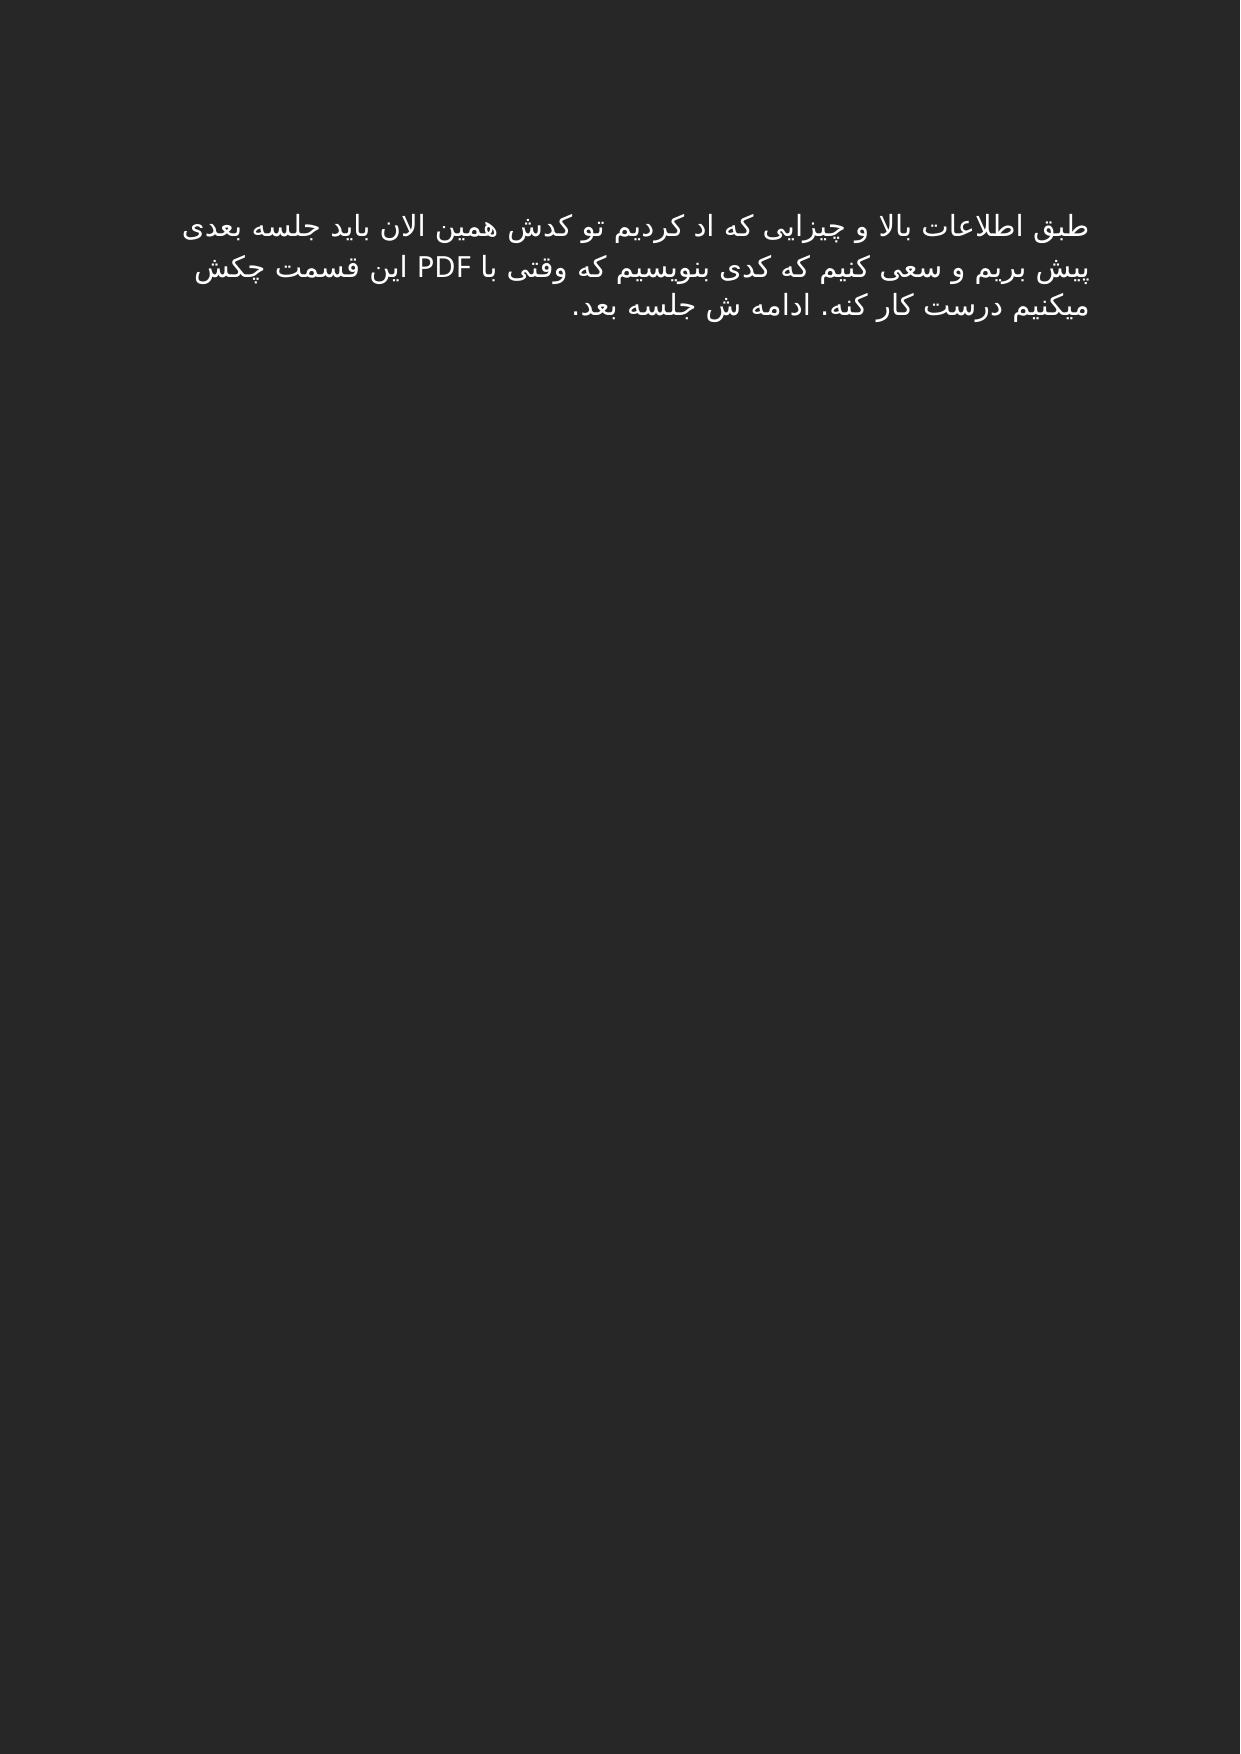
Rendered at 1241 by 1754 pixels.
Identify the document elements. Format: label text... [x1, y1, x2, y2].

text طبق اطلاعات بالا و چیزایی که اد کردیم تو کدش همین الان باید جلسه بعدی پیش بریم و سعی کنیم که کدی بنویسیم که وقتی با PDF این قسمت چکش میکنیم درست کار کنه. ادامه ش جلسه بعد. [150, 209, 1090, 322]
